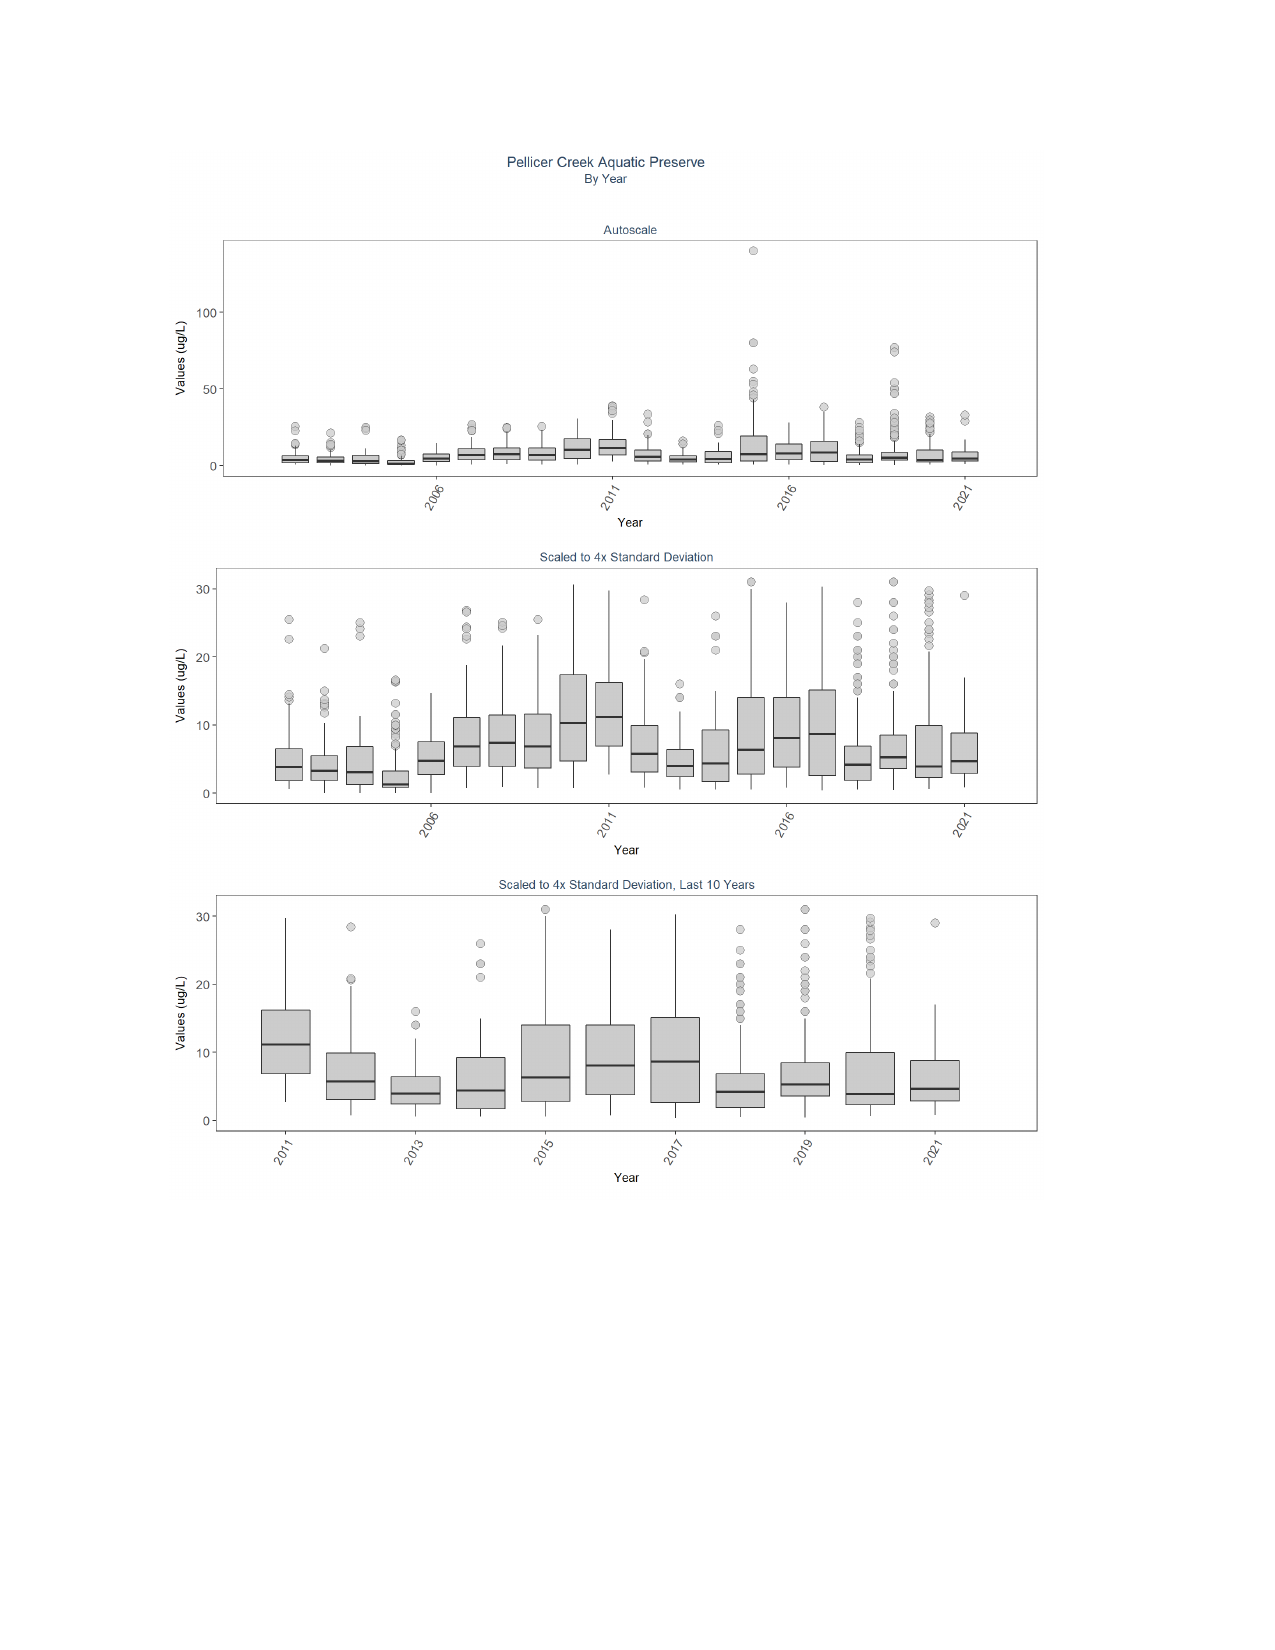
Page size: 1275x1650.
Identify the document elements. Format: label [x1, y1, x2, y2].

picture [168, 150, 1044, 1200]
